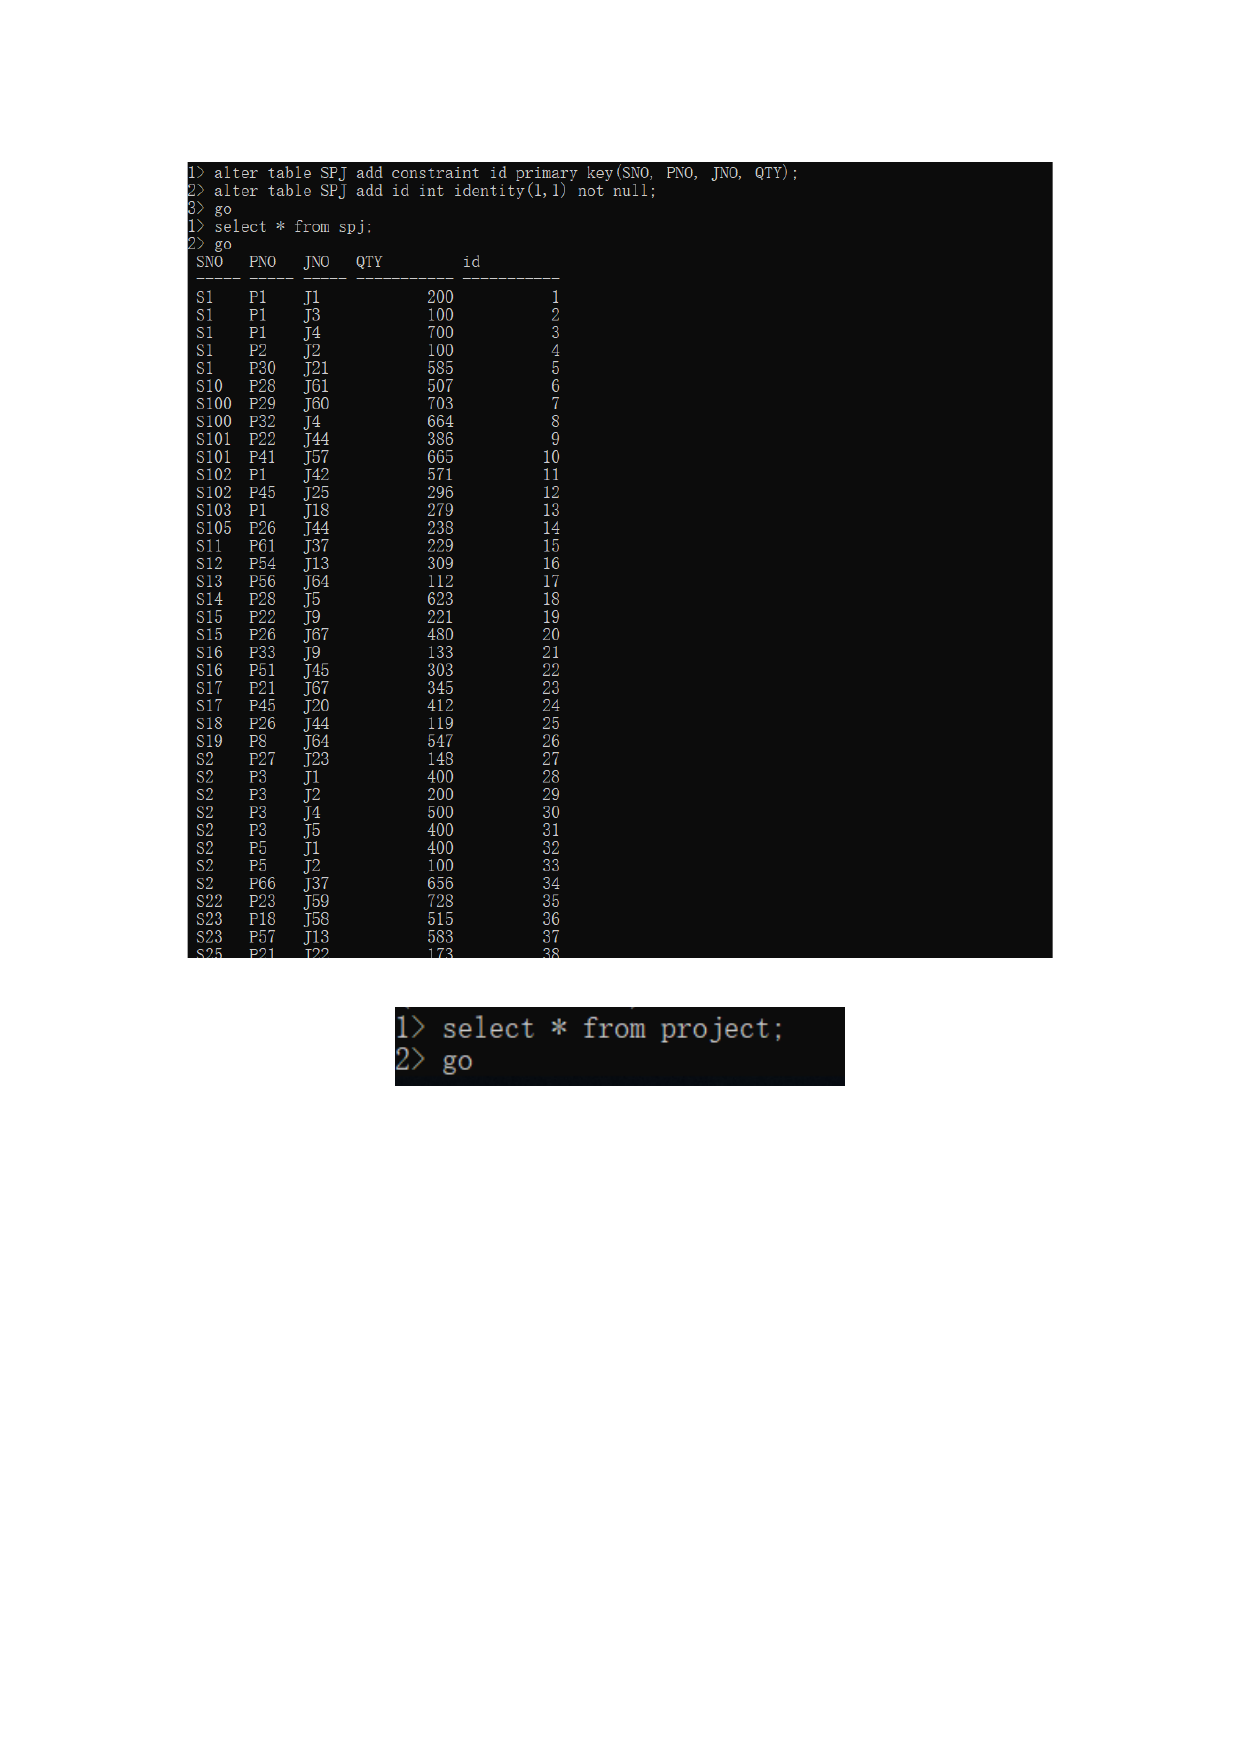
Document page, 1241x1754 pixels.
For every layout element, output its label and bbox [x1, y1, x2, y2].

picture [187, 162, 1053, 958]
picture [395, 1007, 845, 1086]
